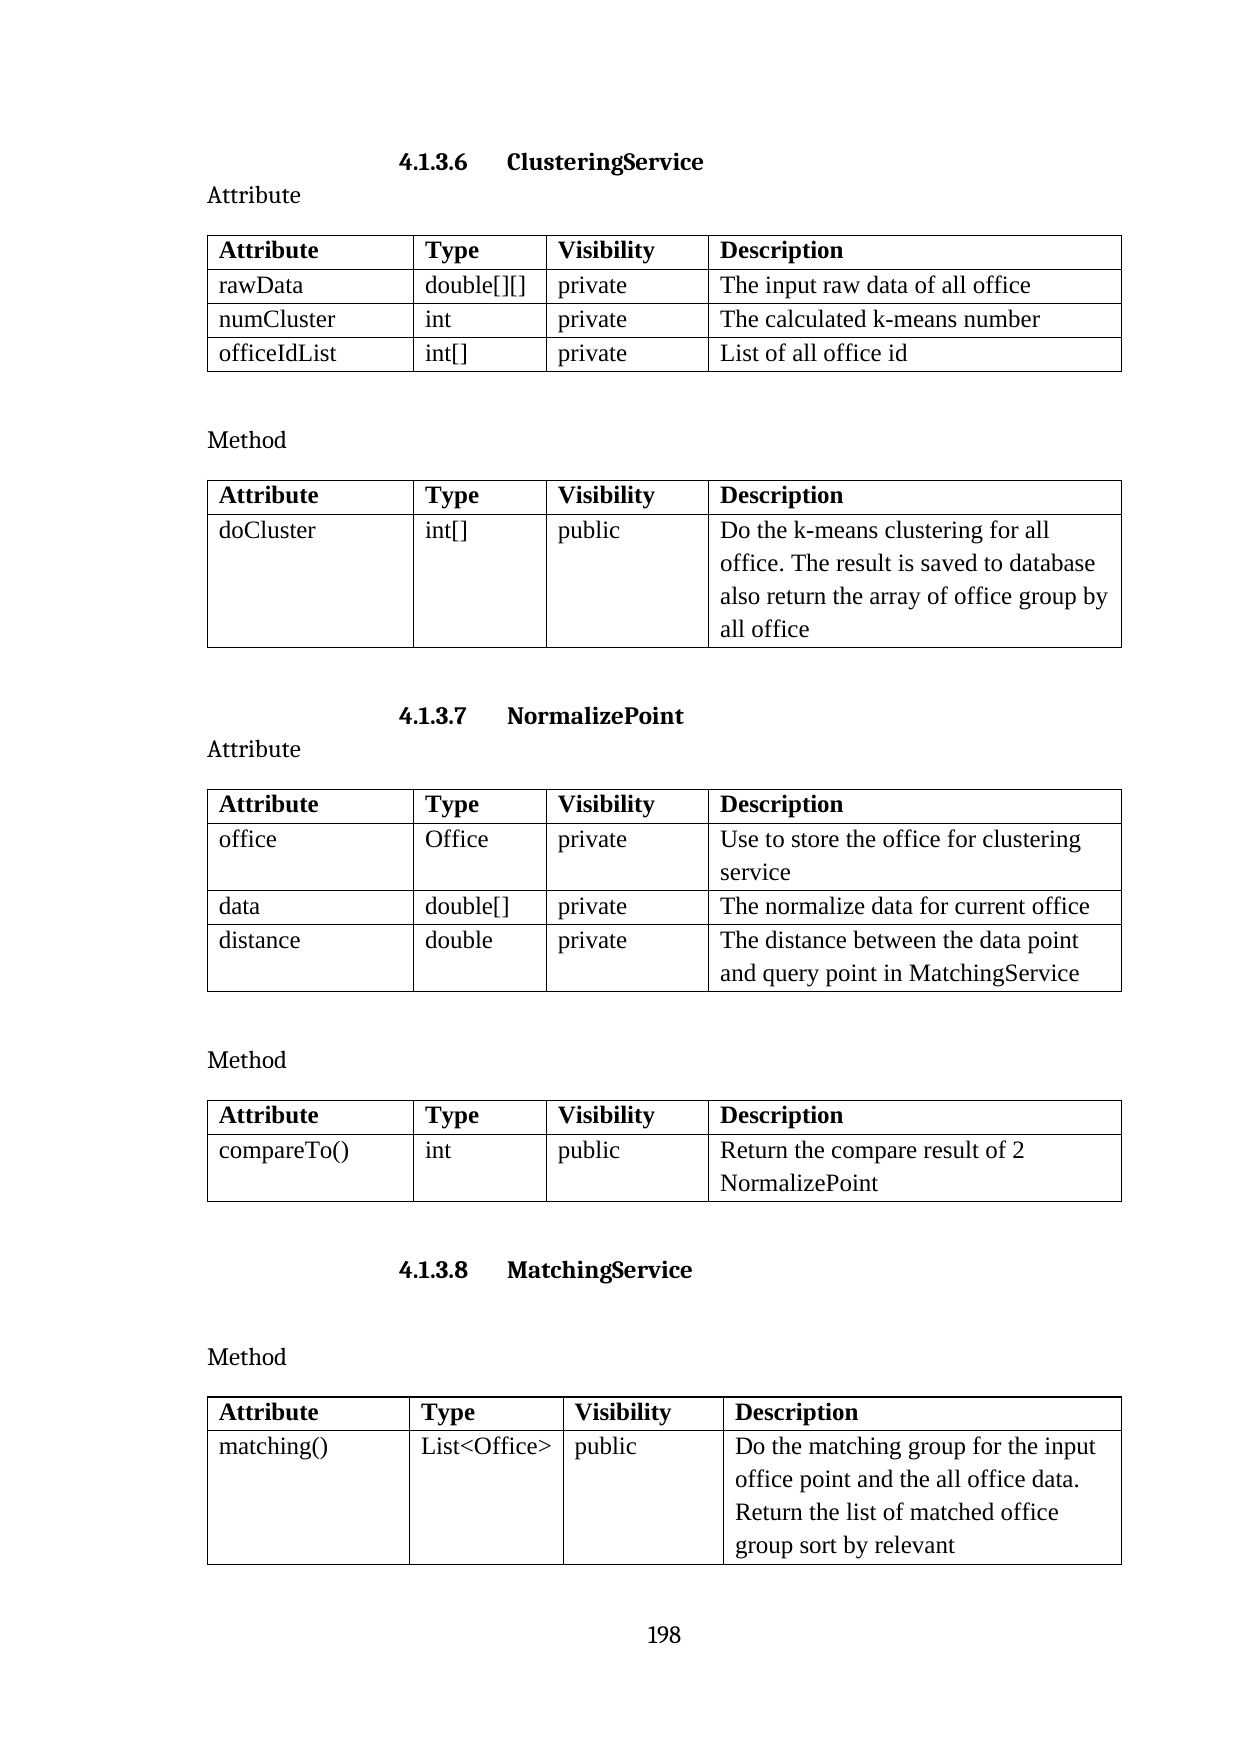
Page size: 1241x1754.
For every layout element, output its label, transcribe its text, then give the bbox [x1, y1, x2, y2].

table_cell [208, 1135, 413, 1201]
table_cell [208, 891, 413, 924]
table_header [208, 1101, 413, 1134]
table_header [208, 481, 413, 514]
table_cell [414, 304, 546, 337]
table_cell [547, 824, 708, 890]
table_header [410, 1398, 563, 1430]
text Attribute [207, 181, 1122, 209]
subtitle ClusteringService [399, 148, 1122, 176]
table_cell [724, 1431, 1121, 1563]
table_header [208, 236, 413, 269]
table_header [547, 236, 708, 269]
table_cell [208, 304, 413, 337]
text Method [207, 1342, 1122, 1371]
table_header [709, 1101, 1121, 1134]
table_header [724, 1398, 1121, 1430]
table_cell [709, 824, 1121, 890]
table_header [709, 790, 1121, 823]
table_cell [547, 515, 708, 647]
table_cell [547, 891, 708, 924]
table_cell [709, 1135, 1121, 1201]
text Method [207, 1046, 1122, 1074]
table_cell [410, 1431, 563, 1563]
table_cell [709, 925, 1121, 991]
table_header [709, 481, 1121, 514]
subtitle NormalizePoint [399, 702, 1122, 730]
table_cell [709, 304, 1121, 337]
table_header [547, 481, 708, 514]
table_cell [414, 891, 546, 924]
text Method [207, 426, 1122, 454]
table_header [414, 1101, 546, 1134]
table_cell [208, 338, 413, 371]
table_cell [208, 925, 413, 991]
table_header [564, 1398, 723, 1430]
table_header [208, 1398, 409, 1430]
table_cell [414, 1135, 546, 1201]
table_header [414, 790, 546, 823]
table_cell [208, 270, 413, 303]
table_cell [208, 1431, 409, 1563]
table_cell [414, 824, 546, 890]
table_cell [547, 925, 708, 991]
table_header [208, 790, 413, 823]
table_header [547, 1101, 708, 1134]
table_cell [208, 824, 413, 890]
subtitle MatchingService [399, 1256, 1122, 1284]
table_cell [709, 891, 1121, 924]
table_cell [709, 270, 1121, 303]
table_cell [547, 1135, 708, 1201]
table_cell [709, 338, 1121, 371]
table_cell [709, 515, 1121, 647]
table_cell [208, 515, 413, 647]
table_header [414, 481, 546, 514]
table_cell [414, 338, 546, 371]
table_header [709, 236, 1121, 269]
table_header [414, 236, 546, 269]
text Attribute [207, 735, 1122, 763]
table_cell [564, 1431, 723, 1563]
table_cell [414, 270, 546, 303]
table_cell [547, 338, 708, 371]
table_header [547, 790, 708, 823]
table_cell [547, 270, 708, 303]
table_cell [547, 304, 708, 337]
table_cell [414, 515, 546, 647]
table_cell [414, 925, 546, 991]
